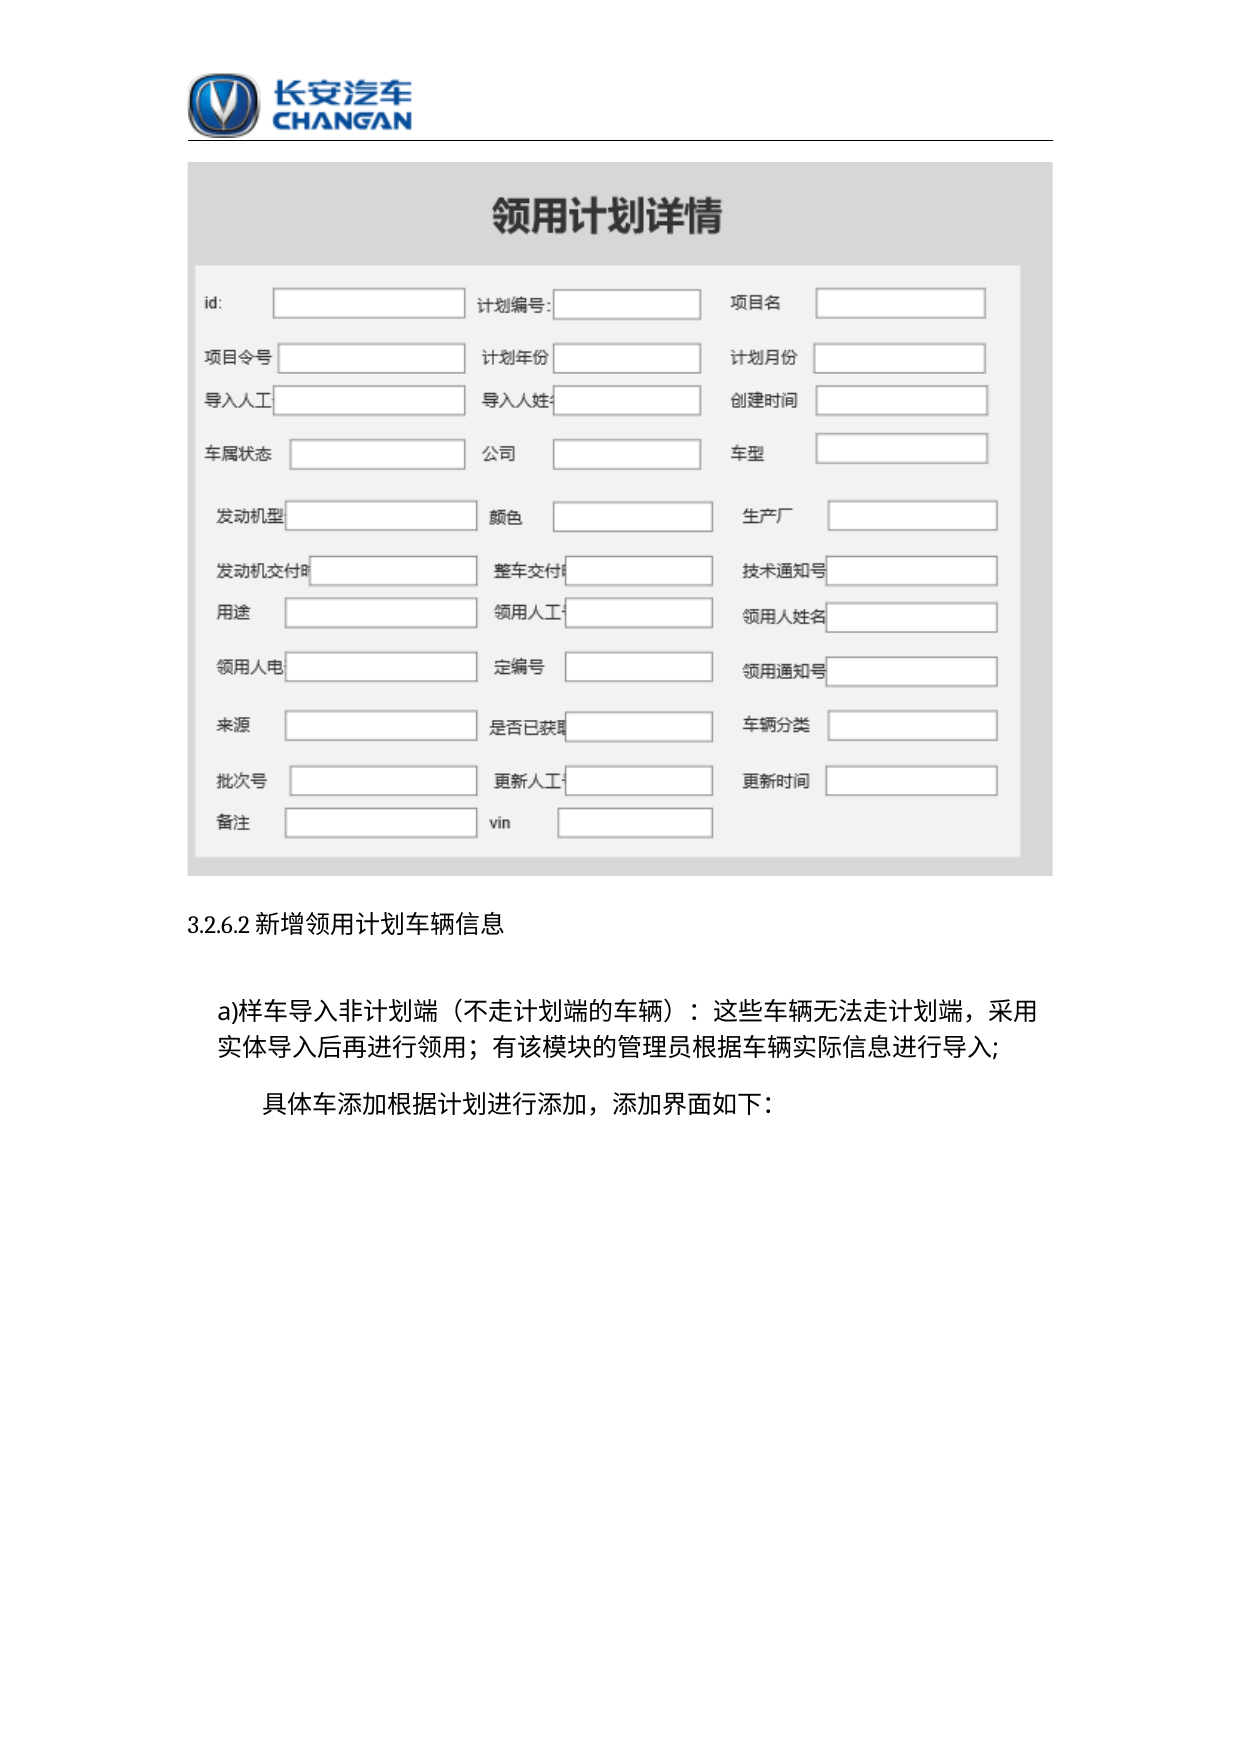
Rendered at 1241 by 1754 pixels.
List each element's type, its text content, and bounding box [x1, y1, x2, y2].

subtitle 3.2.6.2 新增领用计划车辆信息 [187, 904, 1053, 941]
list 具体车添加根据计划进行添加，添加界面如下： [262, 1084, 1053, 1121]
picture [187, 162, 1053, 876]
picture [187, 73, 432, 138]
text a)样车导入非计划端（不走计划端的车辆）：这些车辆无法走计划端，采用实体导入后再进行领用；有该模块的管理员根据车辆实际信息进行导入; [217, 991, 1053, 1064]
